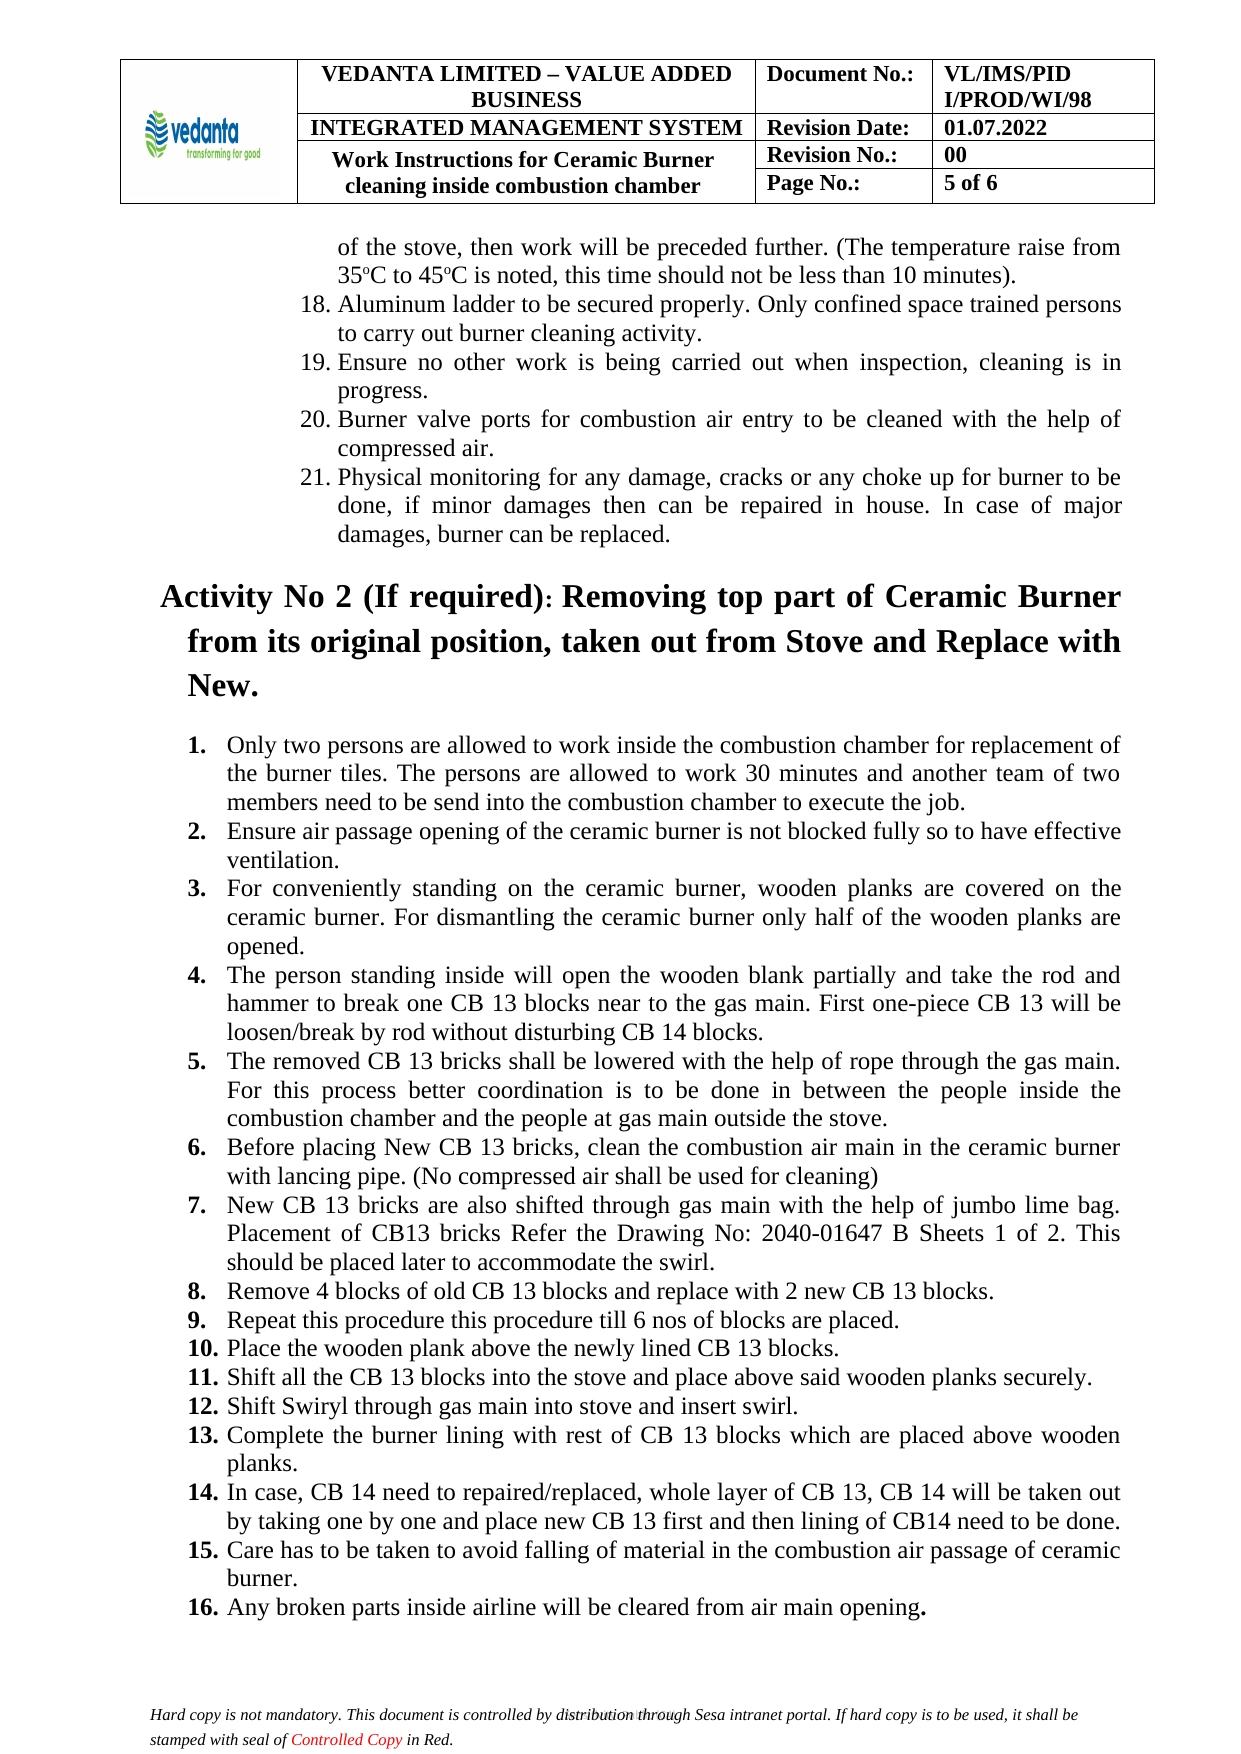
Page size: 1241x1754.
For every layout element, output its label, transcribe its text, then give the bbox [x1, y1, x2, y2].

list Aluminum ladder to be secured properly. Only confined space trained persons to carry out burner cleaning activity. [300, 289, 1122, 347]
list Repeat this procedure this procedure till 6 nos of blocks are placed. [187, 1305, 1122, 1333]
list Shift Swiryl through gas main into stove and insert swirl. [187, 1391, 1122, 1420]
list Only two persons are allowed to work inside the combustion chamber for replacement of the burner tiles. The persons are allowed to work 30 minutes and another team of two members need to be send into the combustion chamber to execute the job. [187, 730, 1122, 816]
list The person standing inside will open the wooden blank partially and take the rod and hammer to break one CB 13 blocks near to the gas main. First one-piece CB 13 will be loosen/break by rod without disturbing CB 14 blocks. [187, 960, 1122, 1046]
list Any broken parts inside airline will be cleared from air main opening. [187, 1592, 1122, 1621]
list In case, CB 14 need to repaired/replaced, whole layer of CB 13, CB 14 will be taken out by taking one by one and place new CB 13 first and then lining of CB14 need to be done. [187, 1477, 1122, 1535]
list Before placing New CB 13 bricks, clean the combustion air main in the ceramic burner with lancing pipe. (No compressed air shall be used for cleaning) [187, 1132, 1122, 1190]
picture [126, 66, 281, 197]
list Remove 4 blocks of old CB 13 blocks and replace with 2 new CB 13 blocks. [187, 1276, 1122, 1305]
list The removed CB 13 bricks shall be lowered with the help of rope through the gas main. For this process better coordination is to be done in between the people inside the combustion chamber and the people at gas main outside the stove. [187, 1046, 1122, 1132]
list New CB 13 bricks are also shifted through gas main with the help of jumbo lime bag. Placement of CB13 bricks Refer the Drawing No: 2040-01647 B Sheets 1 of 2. This should be placed later to accommodate the swirl. [187, 1190, 1122, 1276]
list Ensure air passage opening of the ceramic burner is not blocked fully so to have effective ventilation. [187, 816, 1122, 873]
list Place the wooden plank above the newly lined CB 13 blocks. [187, 1333, 1122, 1362]
list For conveniently standing on the ceramic burner, wooden planks are covered on the ceramic burner. For dismantling the ceramic burner only half of the wooden planks are opened. [187, 873, 1122, 960]
list Ensure no other work is being carried out when inspection, cleaning is in progress. [300, 347, 1122, 404]
list Burner valve ports for combustion air entry to be cleaned with the help of compressed air. [300, 404, 1122, 462]
list Complete the burner lining with rest of CB 13 blocks which are placed above wooden planks. [187, 1420, 1122, 1477]
list Shift all the CB 13 blocks into the stove and place above said wooden planks securely. [187, 1362, 1122, 1391]
list Care has to be taken to avoid falling of material in the combustion air passage of ceramic burner. [187, 1535, 1122, 1592]
text Activity No 2 (If required): Removing top part of Ceramic Burner from its original position, taken out from Stove and Replace with New. [150, 577, 1122, 703]
list Physical monitoring for any damage, cracks or any choke up for burner to be done, if minor damages then can be repaired in house. In case of major damages, burner can be replaced. [300, 462, 1122, 548]
